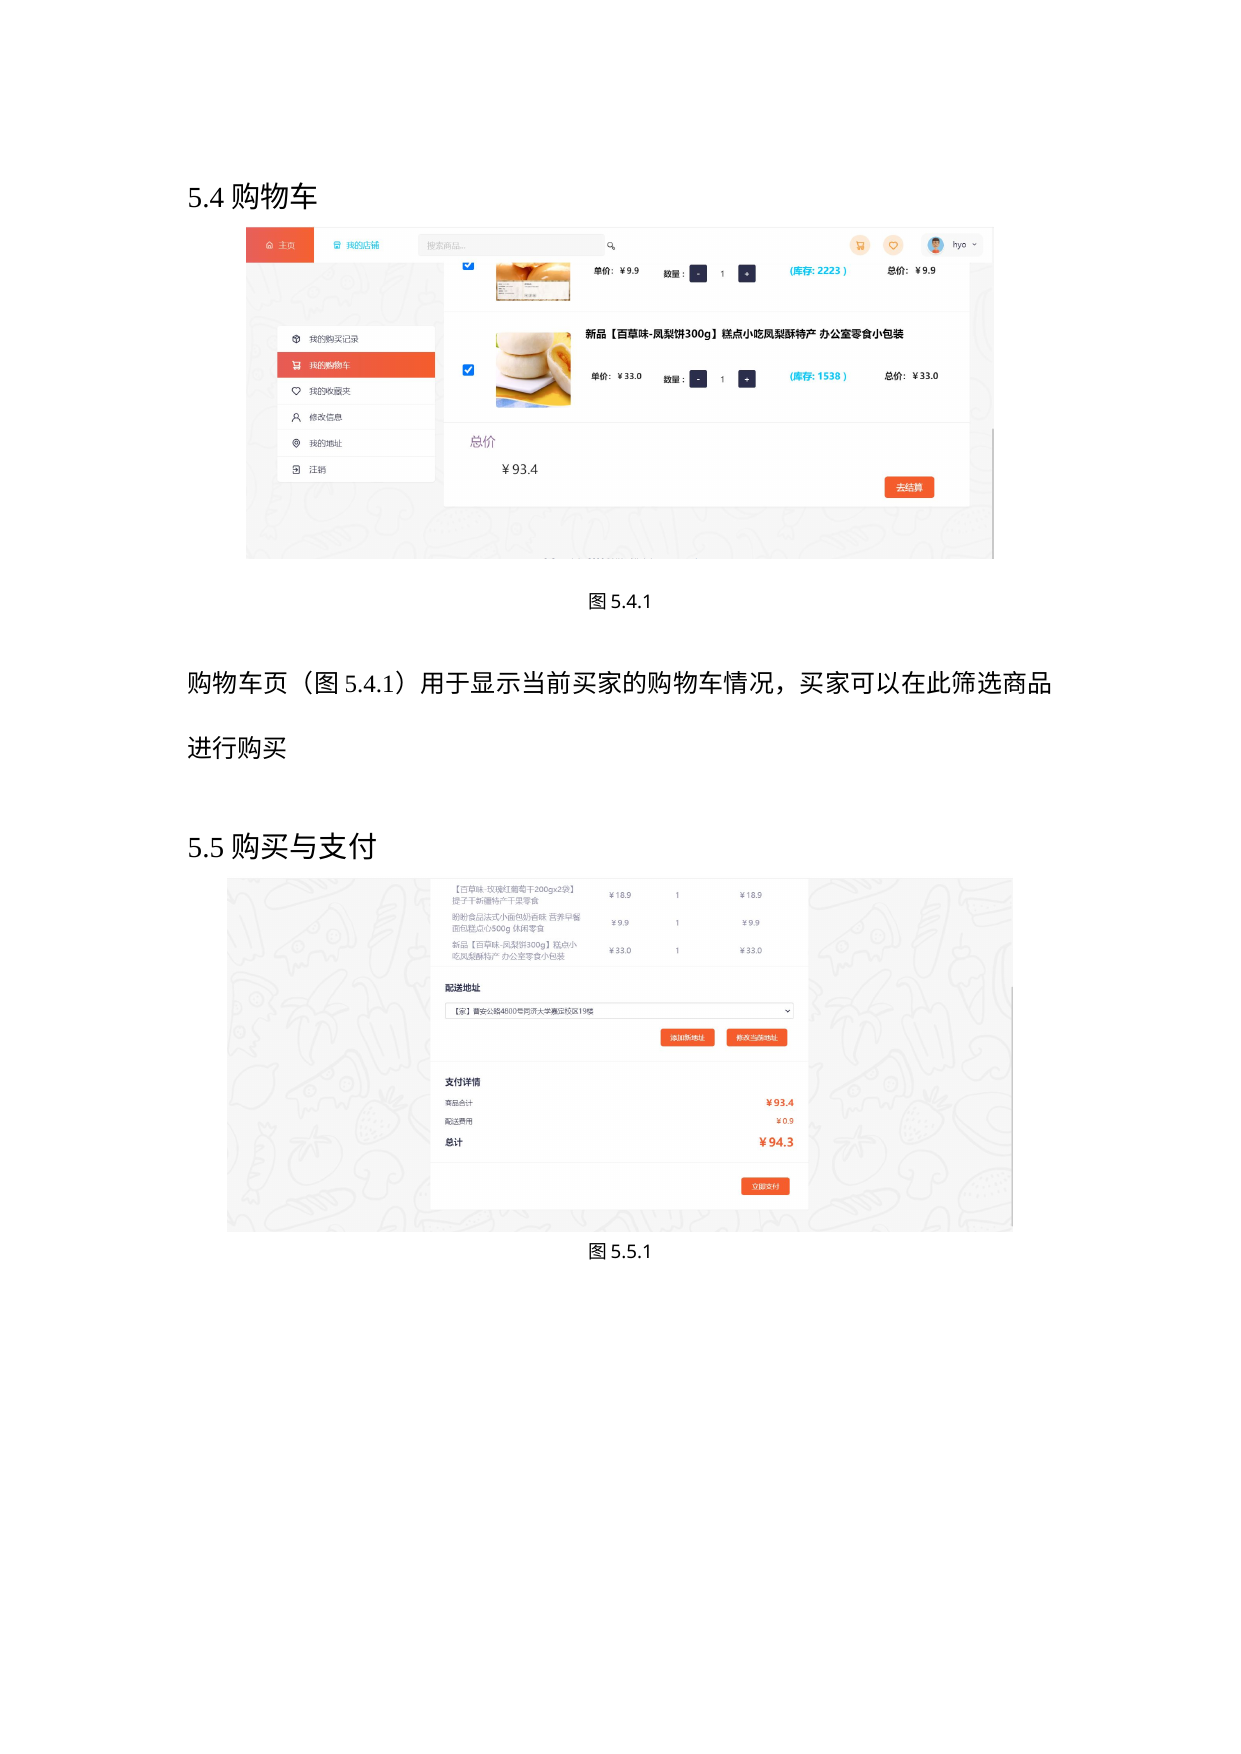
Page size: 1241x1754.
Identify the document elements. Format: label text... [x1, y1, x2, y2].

text 购物车页（图5.4.1）用于显示当前买家的购物车情况，买家可以在此筛选商品进行购买 [187, 649, 1053, 779]
text 图5.4.1 [187, 584, 1053, 617]
text 5.5 购买与支付 [187, 812, 1053, 877]
text 图5.5.1 [187, 1234, 1053, 1267]
picture [227, 876, 1013, 1232]
text 5.4 购物车 [187, 162, 1053, 227]
picture [246, 226, 994, 559]
